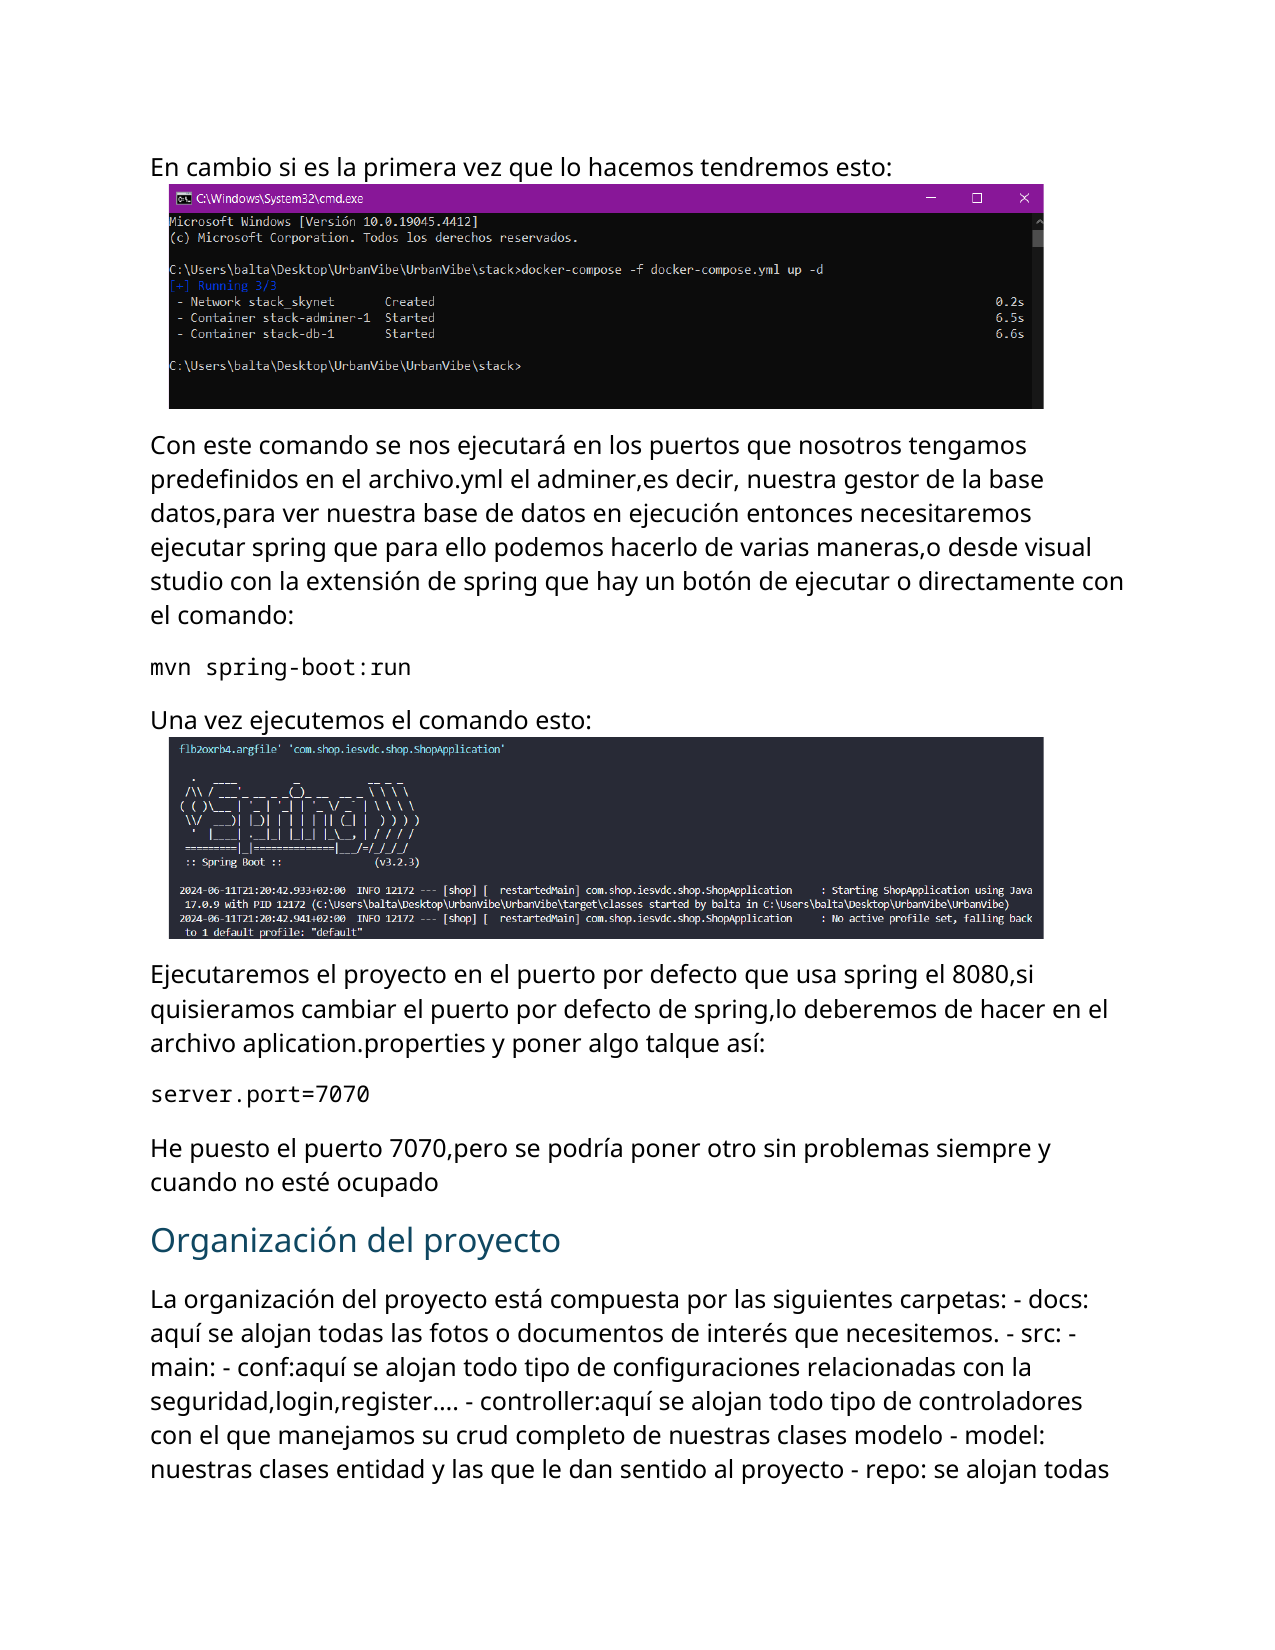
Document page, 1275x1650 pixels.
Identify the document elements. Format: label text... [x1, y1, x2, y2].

text server.port=7070 [150, 1078, 1125, 1109]
text Con este comando se nos ejecutará en los puertos que nosotros tengamos predefinidos en el archivo.yml el adminer,es decir, nuestra gestor de la base datos,para ver nuestra base de datos en ejecución entonces necesitaremos ejecutar spring que para ello podemos hacerlo de varias maneras,o desde visual studio con la extensión de spring que hay un botón de ejecutar o directamente con el comando: [150, 428, 1125, 632]
subtitle Organización del proyecto [150, 1217, 1125, 1262]
text mvn spring-boot:run [150, 651, 1125, 682]
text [150, 1281, 1125, 1486]
text He puesto el puerto 7070,pero se podría poner otro sin problemas siempre y cuando no esté ocupado [150, 1130, 1125, 1198]
picture [168, 184, 1044, 409]
picture [168, 737, 1044, 939]
text Ejecutaremos el proyecto en el puerto por defecto que usa spring el 8080,si quisieramos cambiar el puerto por defecto de spring,lo deberemos de hacer en el archivo aplication.properties y poner algo talque así: [150, 957, 1125, 1059]
